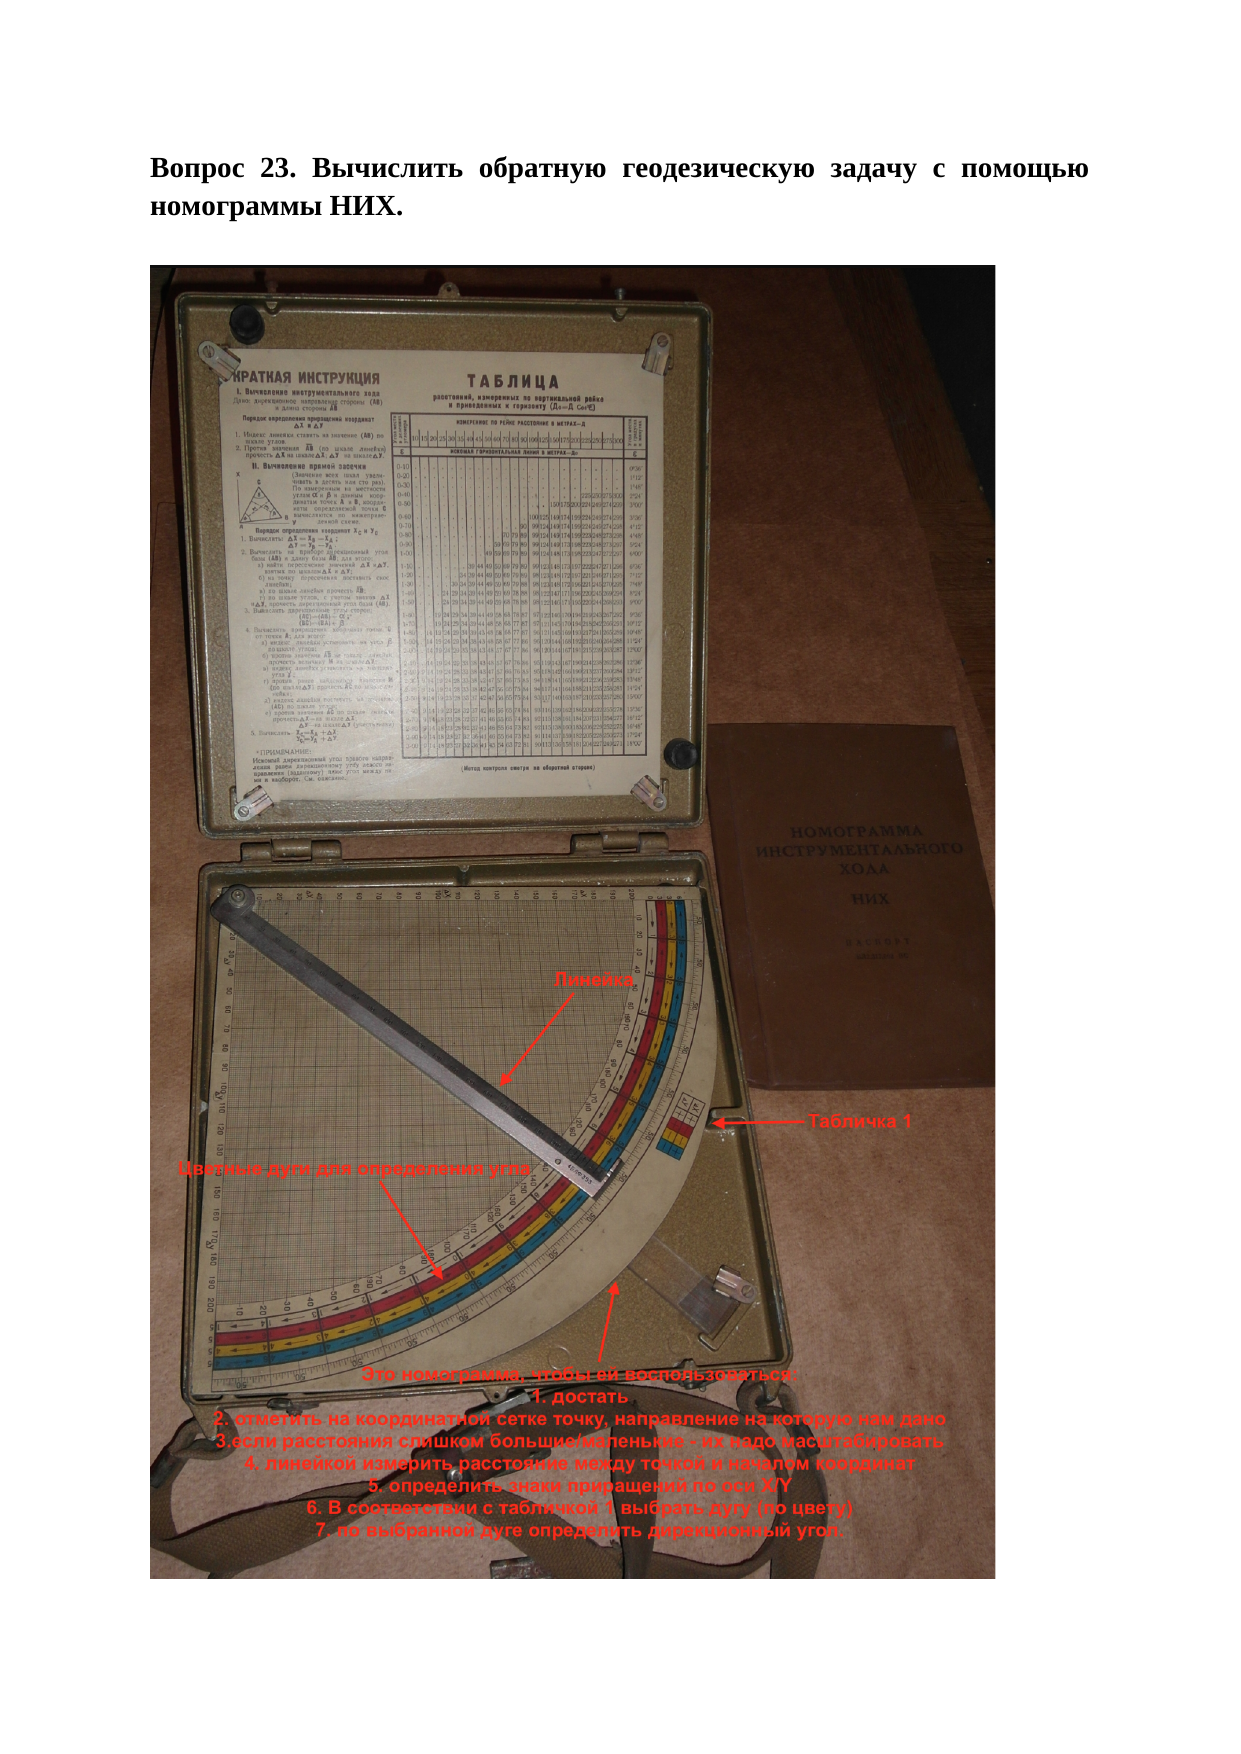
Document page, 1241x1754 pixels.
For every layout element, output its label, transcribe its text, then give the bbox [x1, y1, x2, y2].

picture [150, 265, 996, 1579]
subtitle Вопрос 23. Вычислить обратную геодезическую задачу с помощью номограммы НИХ. [150, 150, 1090, 222]
